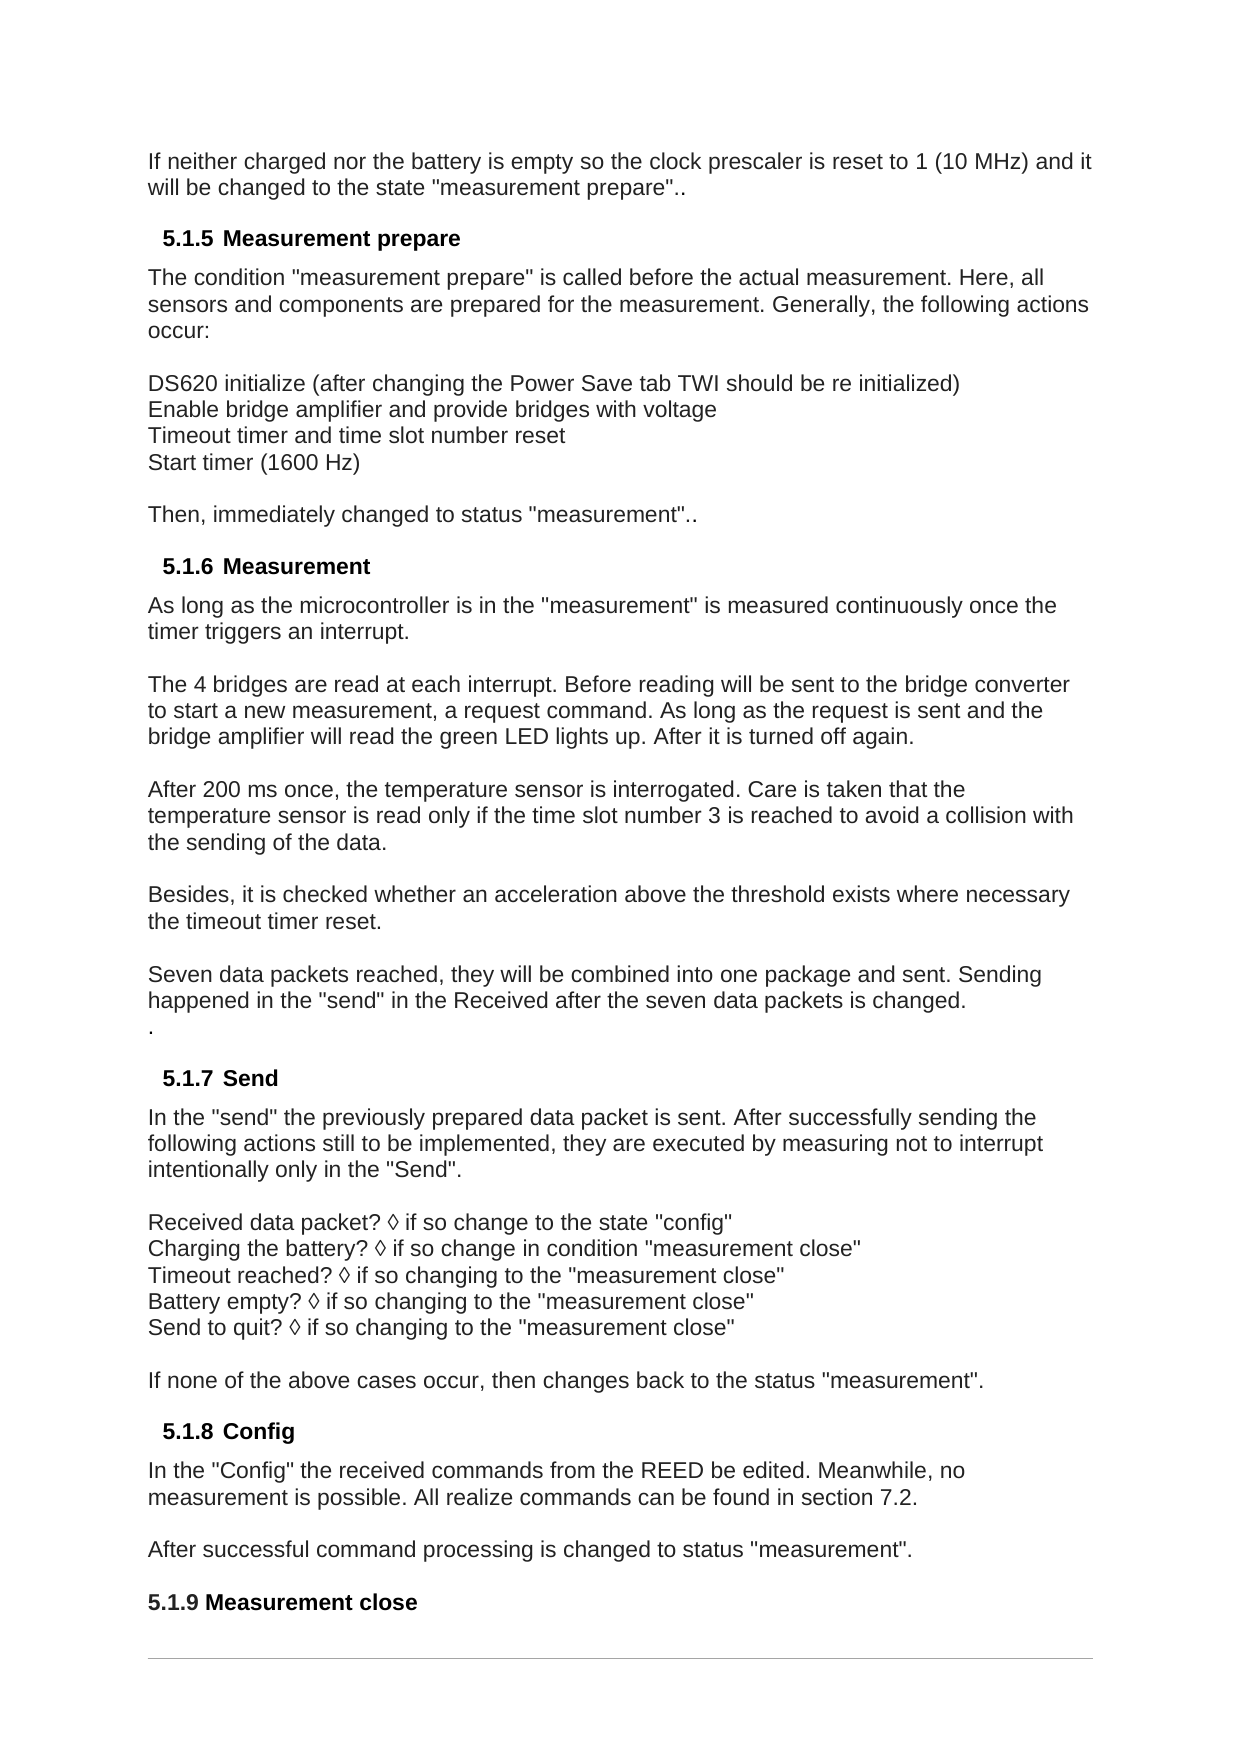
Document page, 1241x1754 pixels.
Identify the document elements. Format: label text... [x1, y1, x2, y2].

text Config [162, 1418, 1093, 1445]
text Send [162, 1064, 1093, 1091]
text Measurement prepare [162, 225, 1093, 252]
text As long as the microcontroller is in the "measurement" is measured continuously once the timer triggers an interrupt. The 4 bridges are read at each interrupt. Before reading will be sent to the bridge converter to start a new measurement, a request command. As long as the request is sent and the bridge amplifier will read the green LED lights up. After it is turned off again. After 200 ms once, the temperature sensor is interrogated. Care is taken that the temperature sensor is read only if the time slot number 3 is reached to avoid a collision with the sending of the data. Besides, it is checked whether an acceleration above the threshold exists where necessary the timeout timer reset. Seven data packets reached, they will be combined into one package and sent. Sending happened in the "send" in the Received after the seven data packets is changed. . [148, 592, 1093, 1039]
text Measurement [162, 553, 1093, 579]
text If neither charged nor the battery is empty so the clock prescaler is reset to 1 (10 MHz) and it will be changed to the state "measurement prepare".. [148, 148, 1093, 200]
text 5.1.9 Measurement close [148, 1589, 1093, 1615]
text In the "Config" the received commands from the REED be edited. Meanwhile, no measurement is possible. All realize commands can be found in section 7.2. After successful command processing is changed to status "measurement". [148, 1457, 1093, 1563]
text The condition "measurement prepare" is called before the actual measurement. Here, all sensors and components are prepared for the measurement. Generally, the following actions occur: DS620 initialize (after changing the Power Save tab TWI should be re initialized) Enable bridge amplifier and provide bridges with voltage Timeout timer and time slot number reset Start timer (1600 Hz) Then, immediately changed to status "measurement".. [148, 264, 1093, 528]
text In the "send" the previously prepared data packet is sent. After successfully sending the following actions still to be implemented, they are executed by measuring not to interrupt intentionally only in the "Send". Received data packet? if so change to the state "config" Charging the battery? if so change in condition "measurement close" Timeout reached? if so changing to the "measurement close" Battery empty? if so changing to the "measurement close" Send to quit? if so changing to the "measurement close" If none of the above cases occur, then changes back to the status "measurement". [148, 1103, 1093, 1393]
